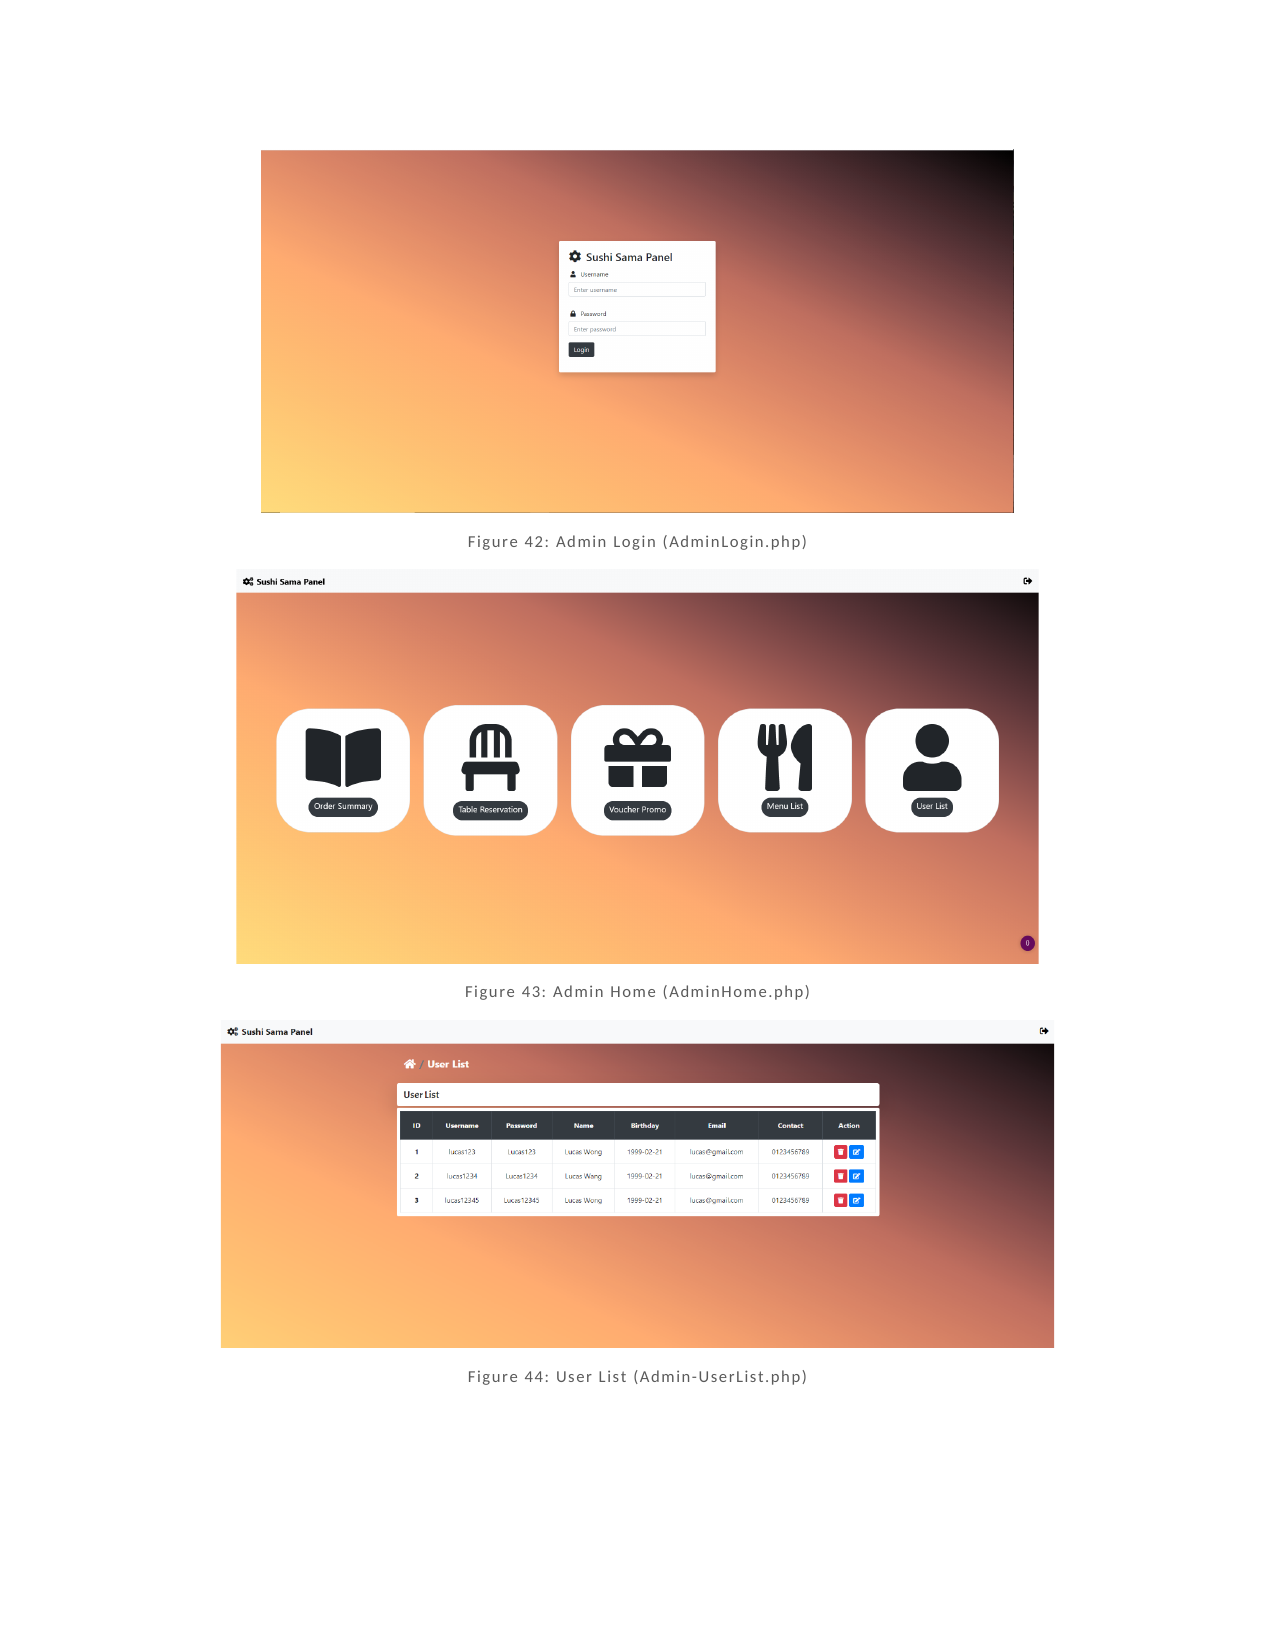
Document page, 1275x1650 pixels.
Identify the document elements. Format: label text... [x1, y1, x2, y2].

subtitle Figure 43: Admin Home (AdminHome.php) [150, 981, 1125, 1002]
picture [236, 569, 1039, 964]
subtitle Figure 42: Admin Login (AdminLogin.php) [150, 531, 1125, 551]
subtitle Figure 44: User List (Admin-UserList.php) [150, 1366, 1125, 1387]
picture [220, 1020, 1055, 1348]
picture [261, 149, 1014, 513]
